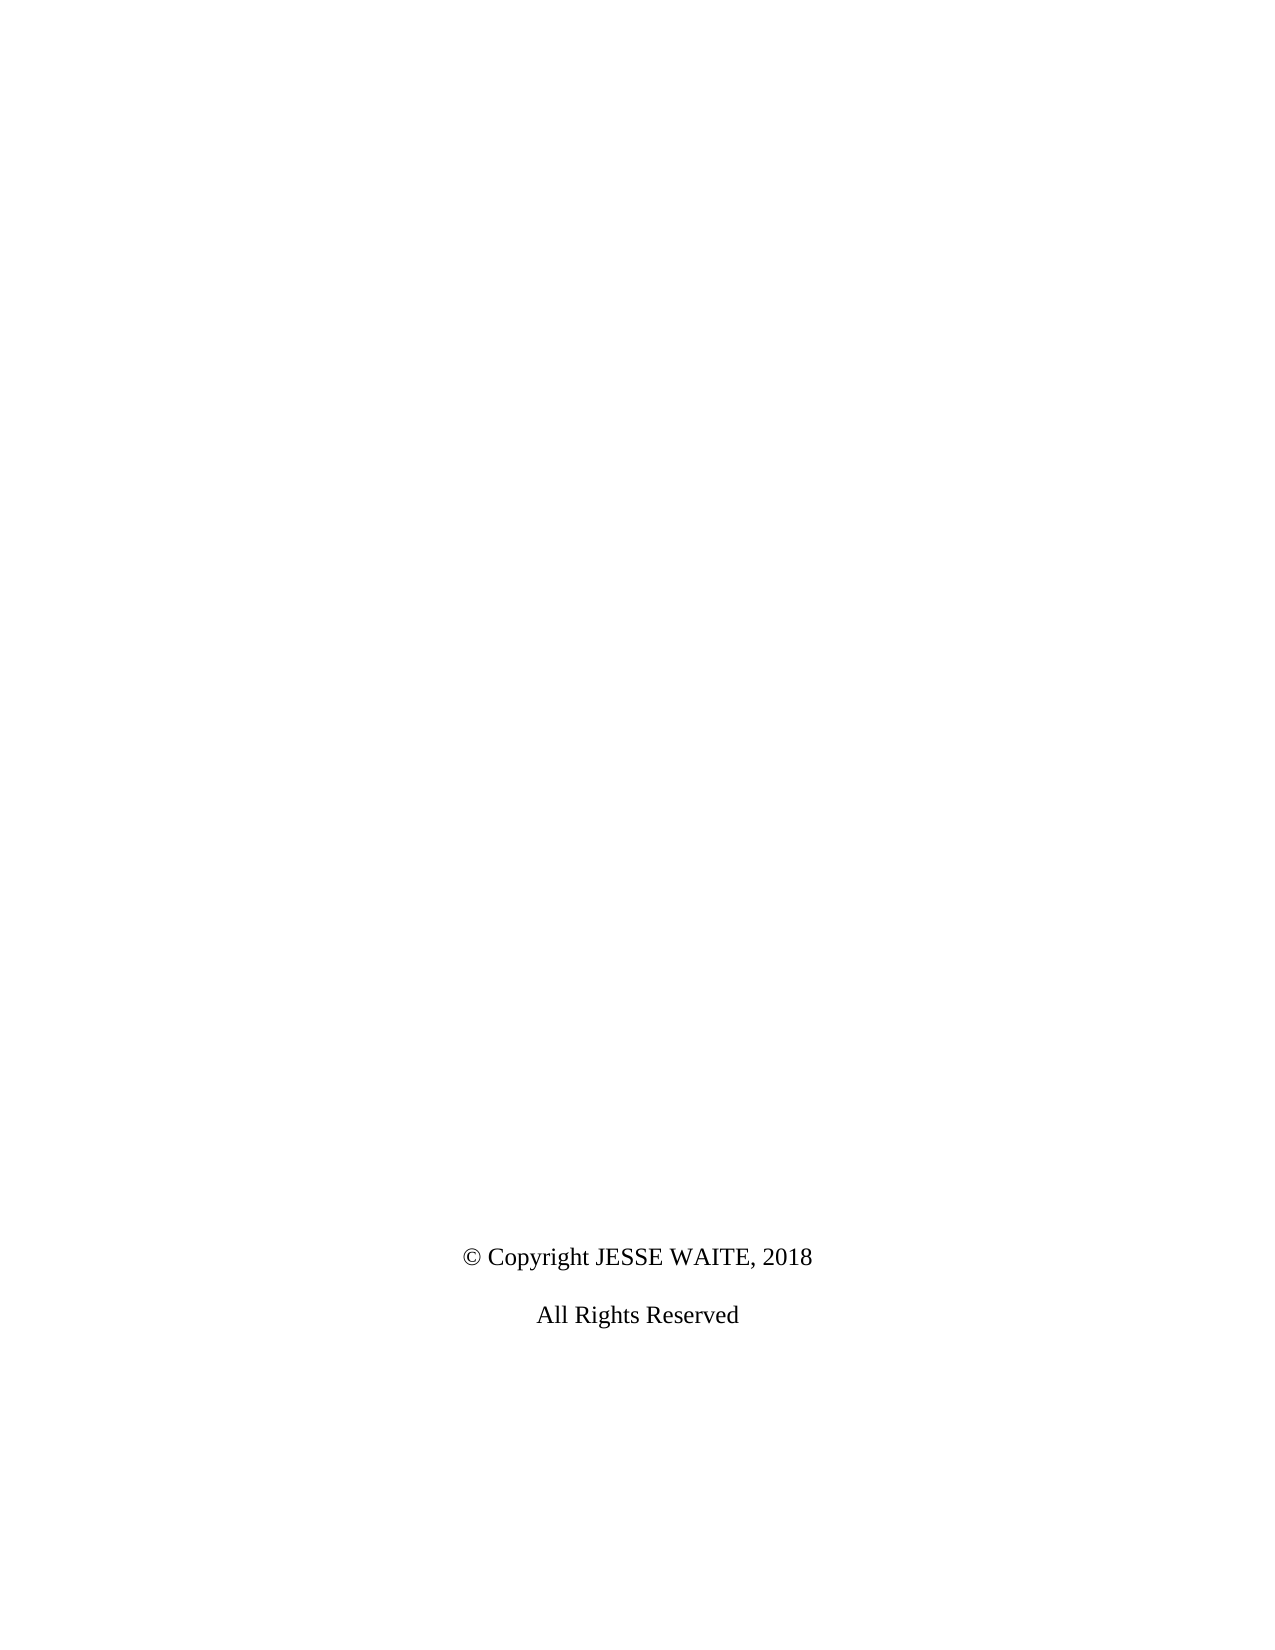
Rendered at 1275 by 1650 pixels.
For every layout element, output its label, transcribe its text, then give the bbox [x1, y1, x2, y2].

text All Rights Reserved [150, 1300, 1125, 1329]
text © Copyright JESSE WAITE, 2018 [150, 1242, 1125, 1271]
